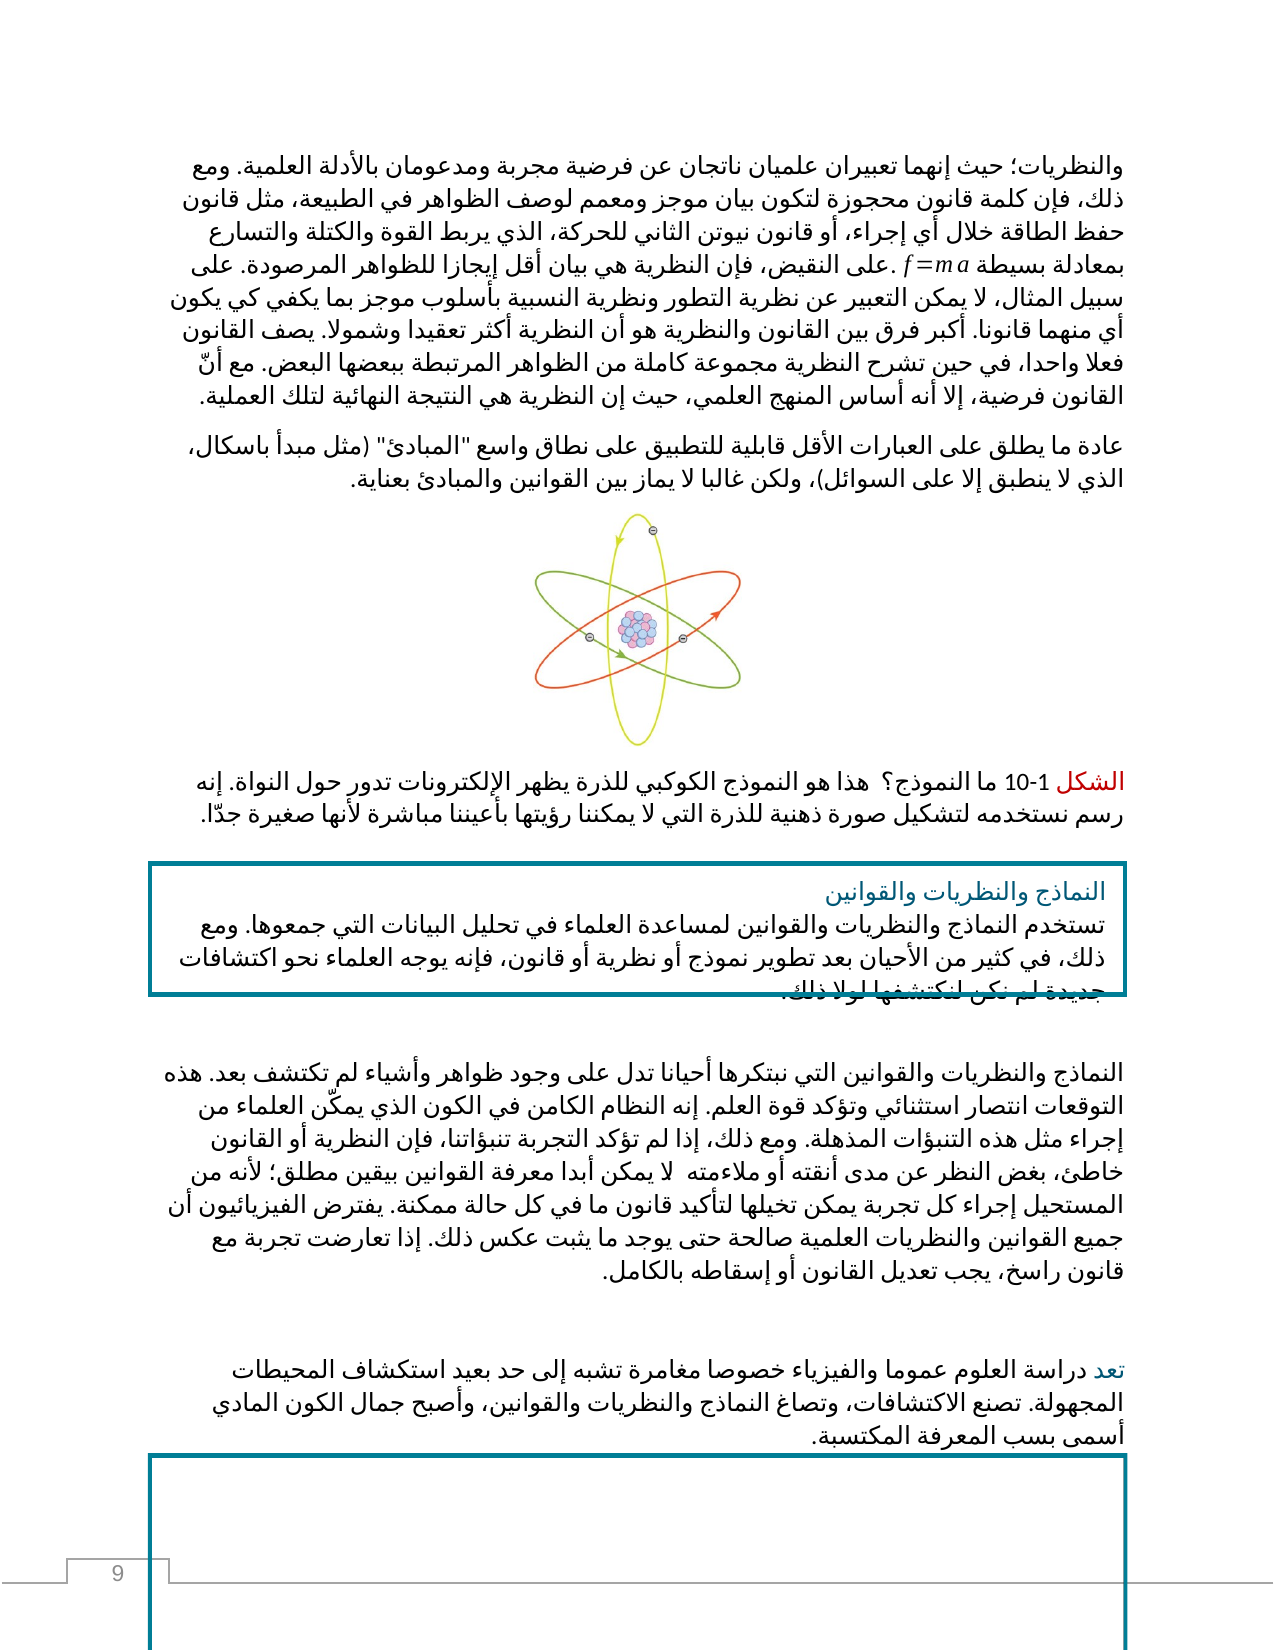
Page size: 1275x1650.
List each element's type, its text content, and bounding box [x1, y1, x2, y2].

picture [533, 512, 742, 747]
text النماذج والنظريات والقوانين التي نبتكرها أحيانا تدل على وجود ظواهر وأشياء لم تكتشف بعد. هذه التوقعات انتصار استثنائي وتؤكد قوة العلم. إنه النظام الكامن في الكون الذي يمكّن العلماء من إجراء مثل هذه التنبؤات المذهلة. ومع ذلك، إذا لم تؤكد التجربة تنبؤاتنا، فإن النظرية أو القانون خاطئ، بغض النظر عن مدى أنقته أو ملاءمته. لا يمكن أبدا معرفة القوانين بيقين مطلق؛ لأنه من المستحيل إجراء كل تجربة يمكن تخيلها لتأكيد قانون ما في كل حالة ممكنة. يفترض الفيزيائيون أن جميع القوانين والنظريات العلمية صالحة حتى يوجد ما يثبت عكس ذلك. إذا تعارضت تجربة مع قانون راسخ، يجب تعديل القانون أو إسقاطه بالكامل. [150, 1024, 1125, 1286]
text الشكل 1-10 ما النموذج؟ هذا هو النموذج الكوكبي للذرة يظهر الإلكترونات تدور حول النواة. إنه رسم نستخدمه لتشكيل صورة ذهنية للذرة التي لا يمكننا رؤيتها بأعيننا مباشرة لأنها صغيرة جدّا. [150, 766, 1125, 857]
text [150, 150, 1125, 411]
picture [147, 1453, 1128, 1650]
text تعد دراسة العلوم عموما والفيزياء خصوصا مغامرة تشبه إلى حد بعيد استكشاف المحيطات المجهولة. تصنع الاكتشافات، وتصاغ النماذج والنظريات والقوانين، وأصبح جمال الكون المادي أسمى بسب المعرفة المكتسبة. [150, 1354, 1125, 1453]
text عادة ما يطلق على العبارات الأقل قابلية للتطبيق على نطاق واسع "المبادئ" (مثل مبدأ باسكال، الذي لا ينطبق إلا على السوائل)، ولكن غالبا لا يماز بين القوانين والمبادئ بعناية. [150, 430, 1125, 493]
text النماذج والنظريات والقوانين تستخدم النماذج والنظريات والقوانين لمساعدة العلماء في تحليل البيانات التي جمعوها. ومع ذلك، في كثير من الأحيان بعد تطوير نموذج أو نظرية أو قانون، فإنه يوجه العلماء نحو اكتشافات جديدة لم نكن لنكتشفها لولا ذلك. [169, 876, 1106, 992]
